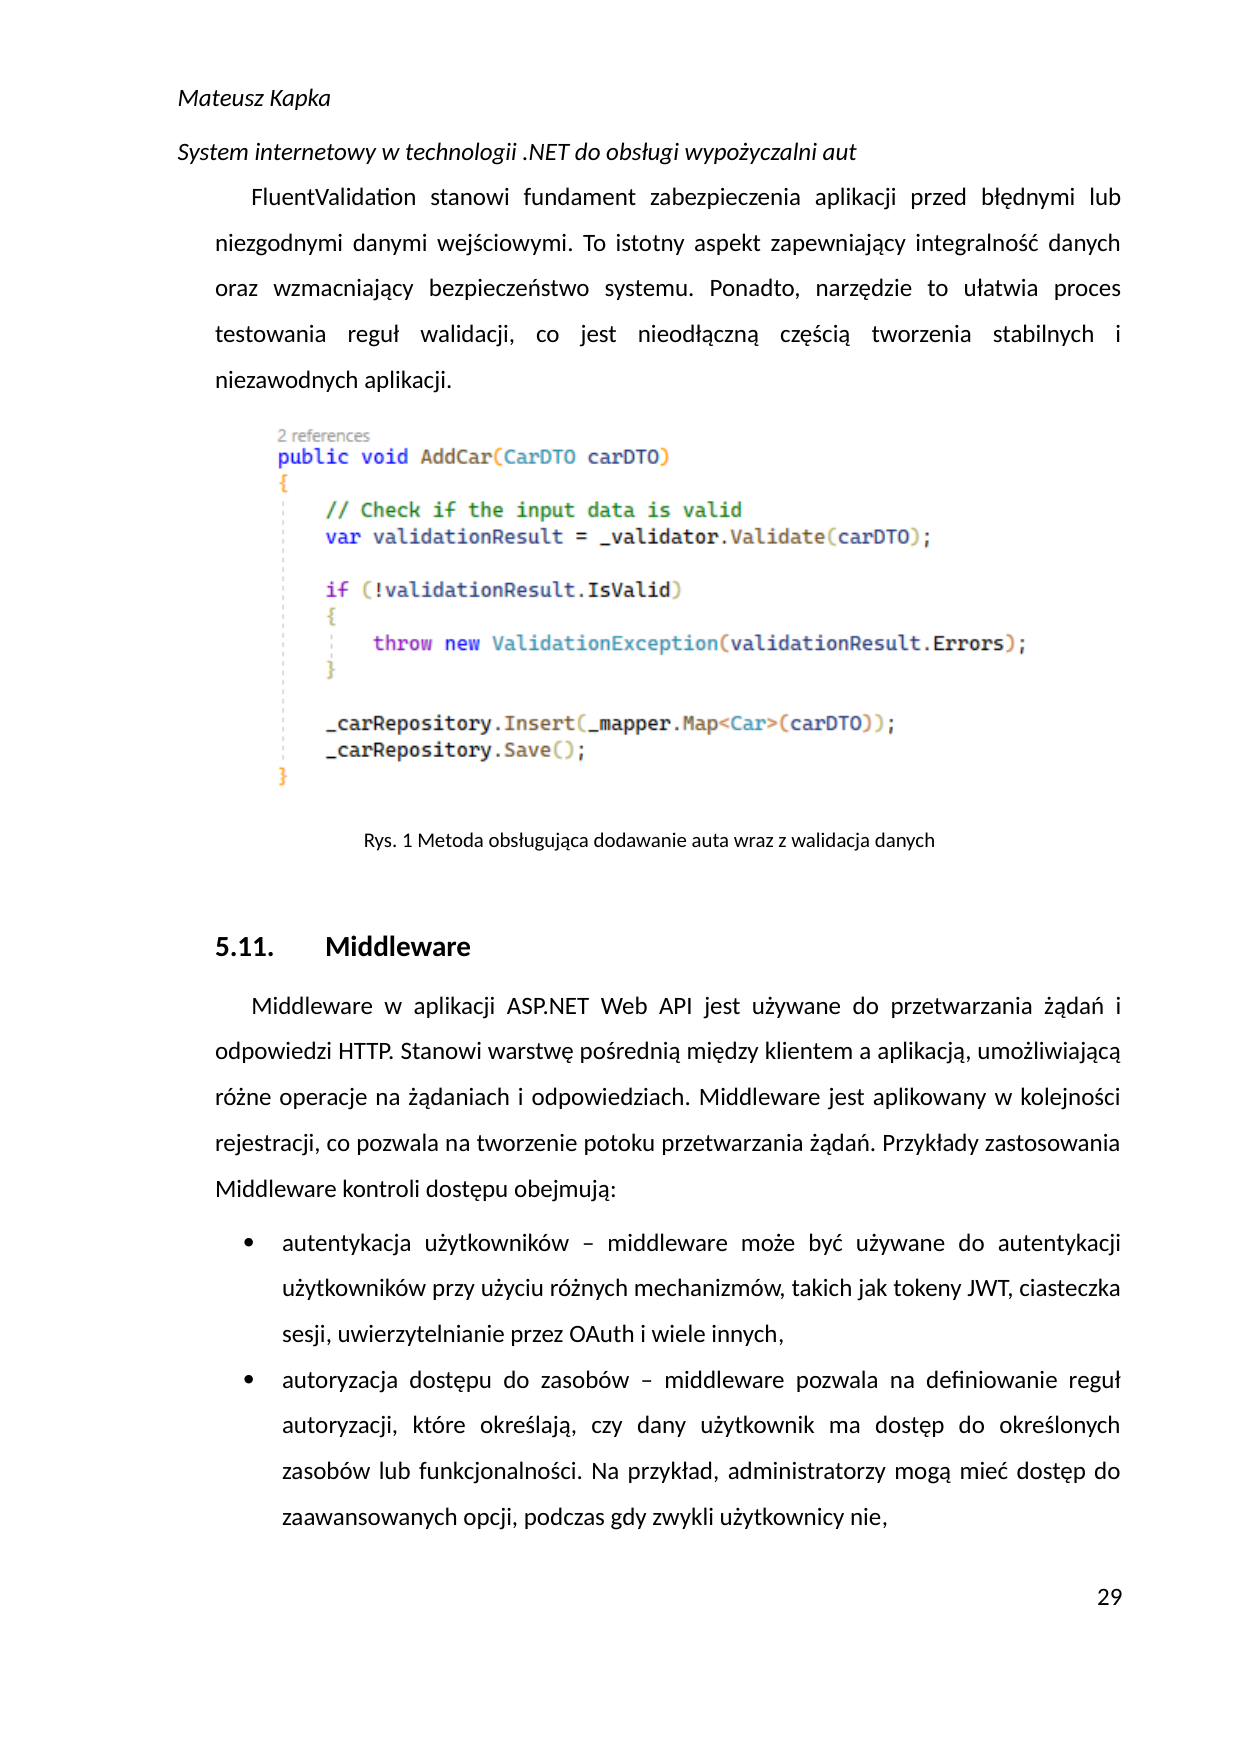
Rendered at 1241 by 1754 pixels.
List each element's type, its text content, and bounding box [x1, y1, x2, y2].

picture [256, 418, 1043, 804]
text Middleware w aplikacji ASP.NET Web API jest używane do przetwarzania żądań i odpowiedzi HTTP. Stanowi warstwę pośrednią między klientem a aplikacją, umożliwiającą różne operacje na żądaniach i odpowiedziach. Middleware jest aplikowany w kolejności rejestracji, co pozwala na tworzenie potoku przetwarzania żądań. Przykłady zastosowania Middleware kontroli dostępu obejmują: [215, 990, 1122, 1203]
text Rys. 1 Metoda obsługująca dodawanie auta wraz z walidacja danych [177, 827, 1122, 853]
subtitle Middleware [215, 928, 1122, 964]
text FluentValidation stanowi fundament zabezpieczenia aplikacji przed błędnymi lub niezgodnymi danymi wejściowymi. To istotny aspekt zapewniający integralność danych oraz wzmacniający bezpieczeństwo systemu. Ponadto, narzędzie to ułatwia proces testowania reguł walidacji, co jest nieodłączną częścią tworzenia stabilnych i niezawodnych aplikacji. [215, 181, 1122, 394]
list autoryzacja dostępu do zasobów – middleware pozwala na definiowanie reguł autoryzacji, które określają, czy dany użytkownik ma dostęp do określonych zasobów lub funkcjonalności. Na przykład, administratorzy mogą mieć dostęp do zaawansowanych opcji, podczas gdy zwykli użytkownicy nie, [244, 1364, 1122, 1532]
list autentykacja użytkowników – middleware może być używane do autentykacji użytkowników przy użyciu różnych mechanizmów, takich jak tokeny JWT, ciasteczka sesji, uwierzytelnianie przez OAuth i wiele innych, [244, 1227, 1122, 1349]
